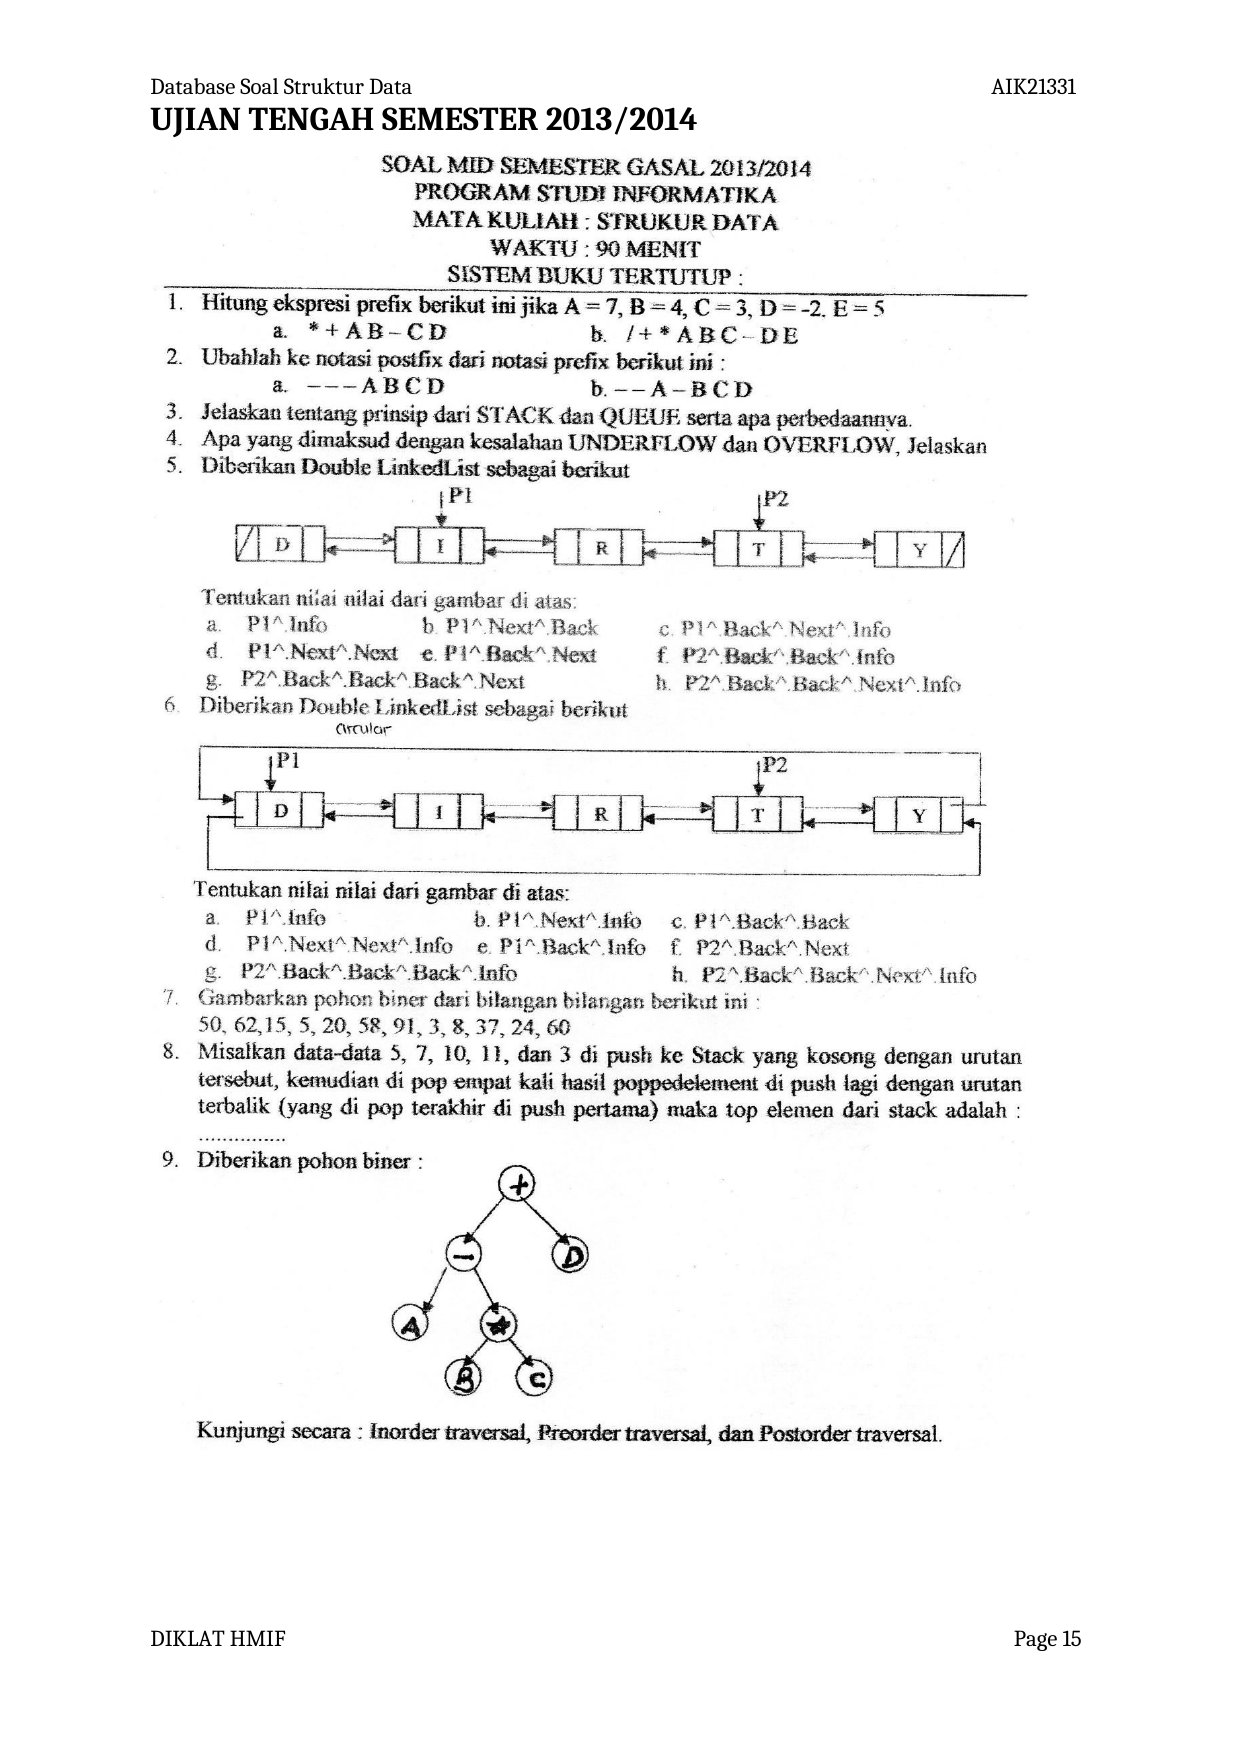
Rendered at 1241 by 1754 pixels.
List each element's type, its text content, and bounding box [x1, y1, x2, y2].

text UJIAN TENGAH SEMESTER 2013/2014 [150, 100, 1240, 138]
picture [153, 145, 1033, 1450]
